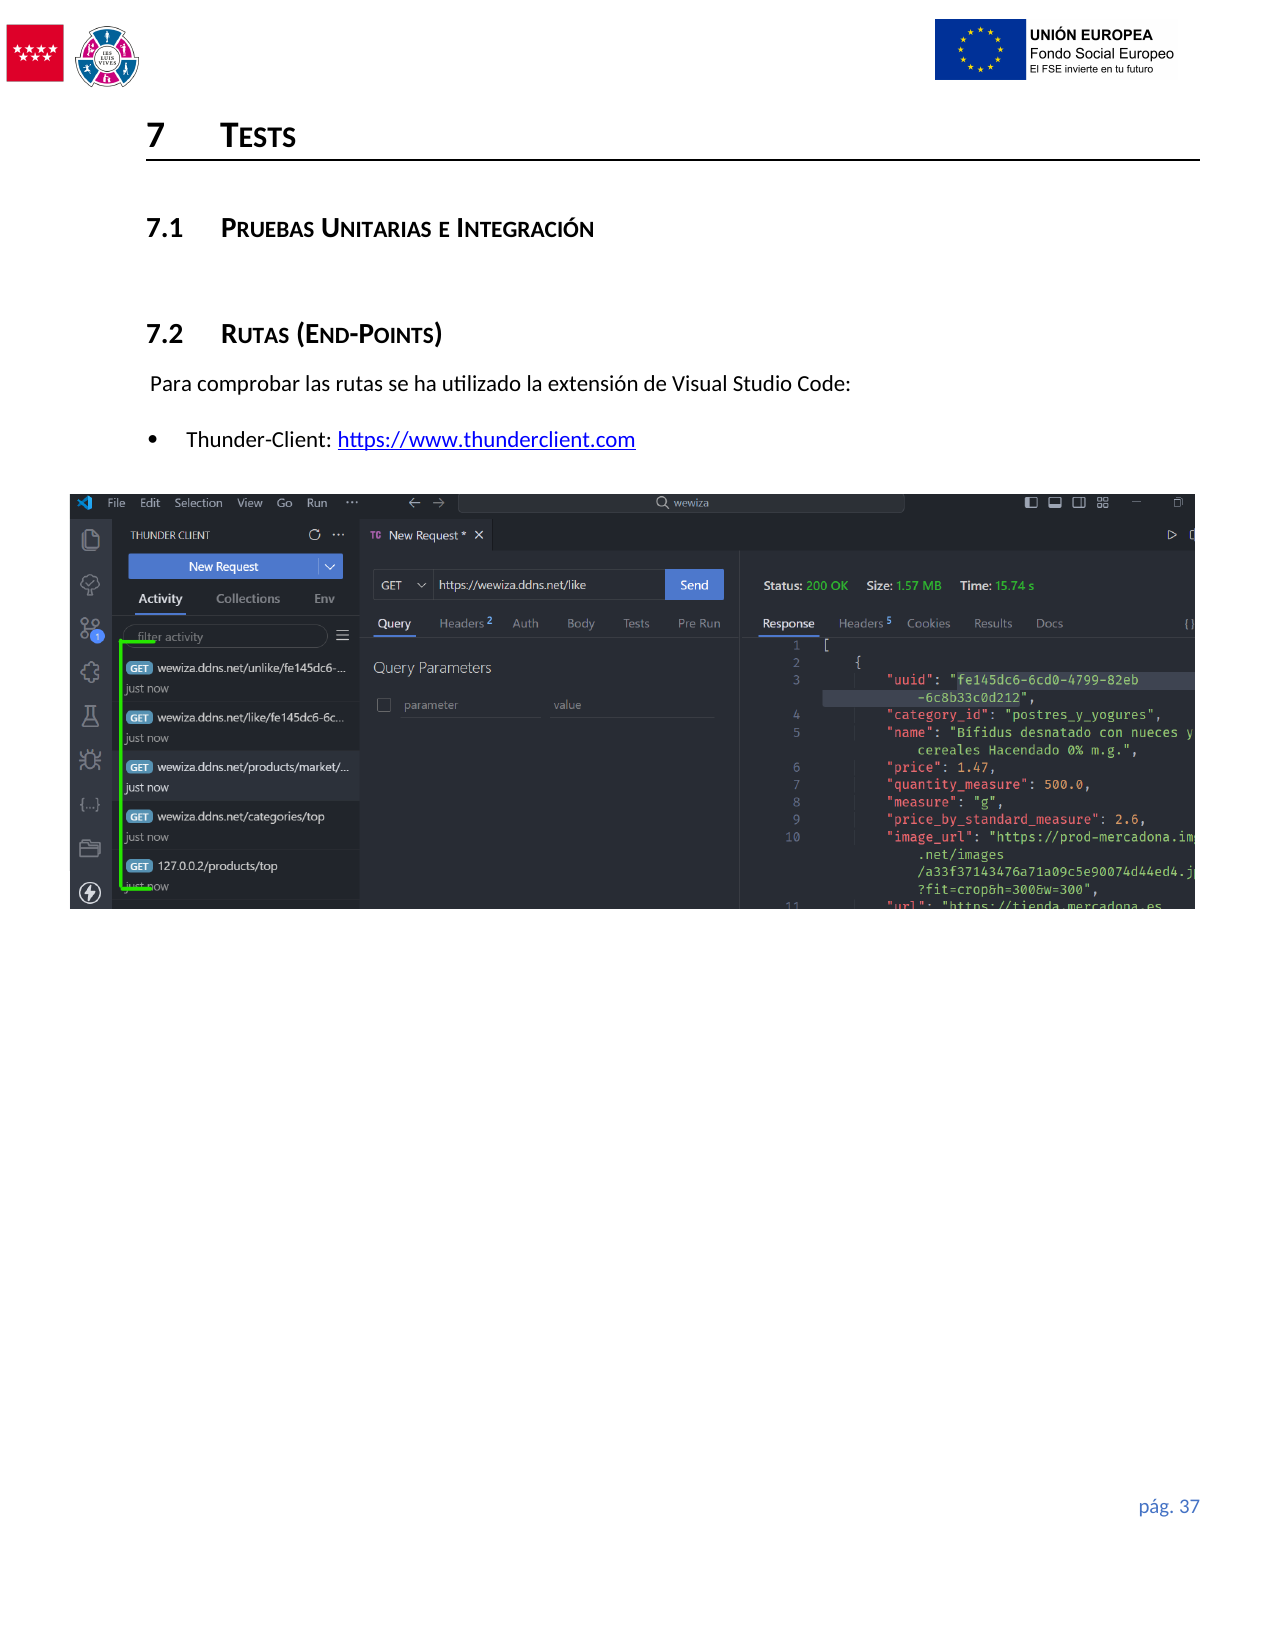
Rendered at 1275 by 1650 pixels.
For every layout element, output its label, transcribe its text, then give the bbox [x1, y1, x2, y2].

picture [0, 18, 70, 88]
text Tests [146, 75, 1200, 159]
list Para comprobar las rutas se ha utilizado la extensión de Visual Studio Code: [150, 369, 1200, 397]
picture [935, 19, 1178, 75]
picture [75, 24, 139, 89]
text Rutas (End-Points) [146, 315, 1200, 351]
text Pruebas Unitarias e Integración [146, 209, 1200, 244]
picture [69, 494, 1195, 909]
list Thunder-Client: https://www.thunderclient.com [149, 425, 1200, 453]
